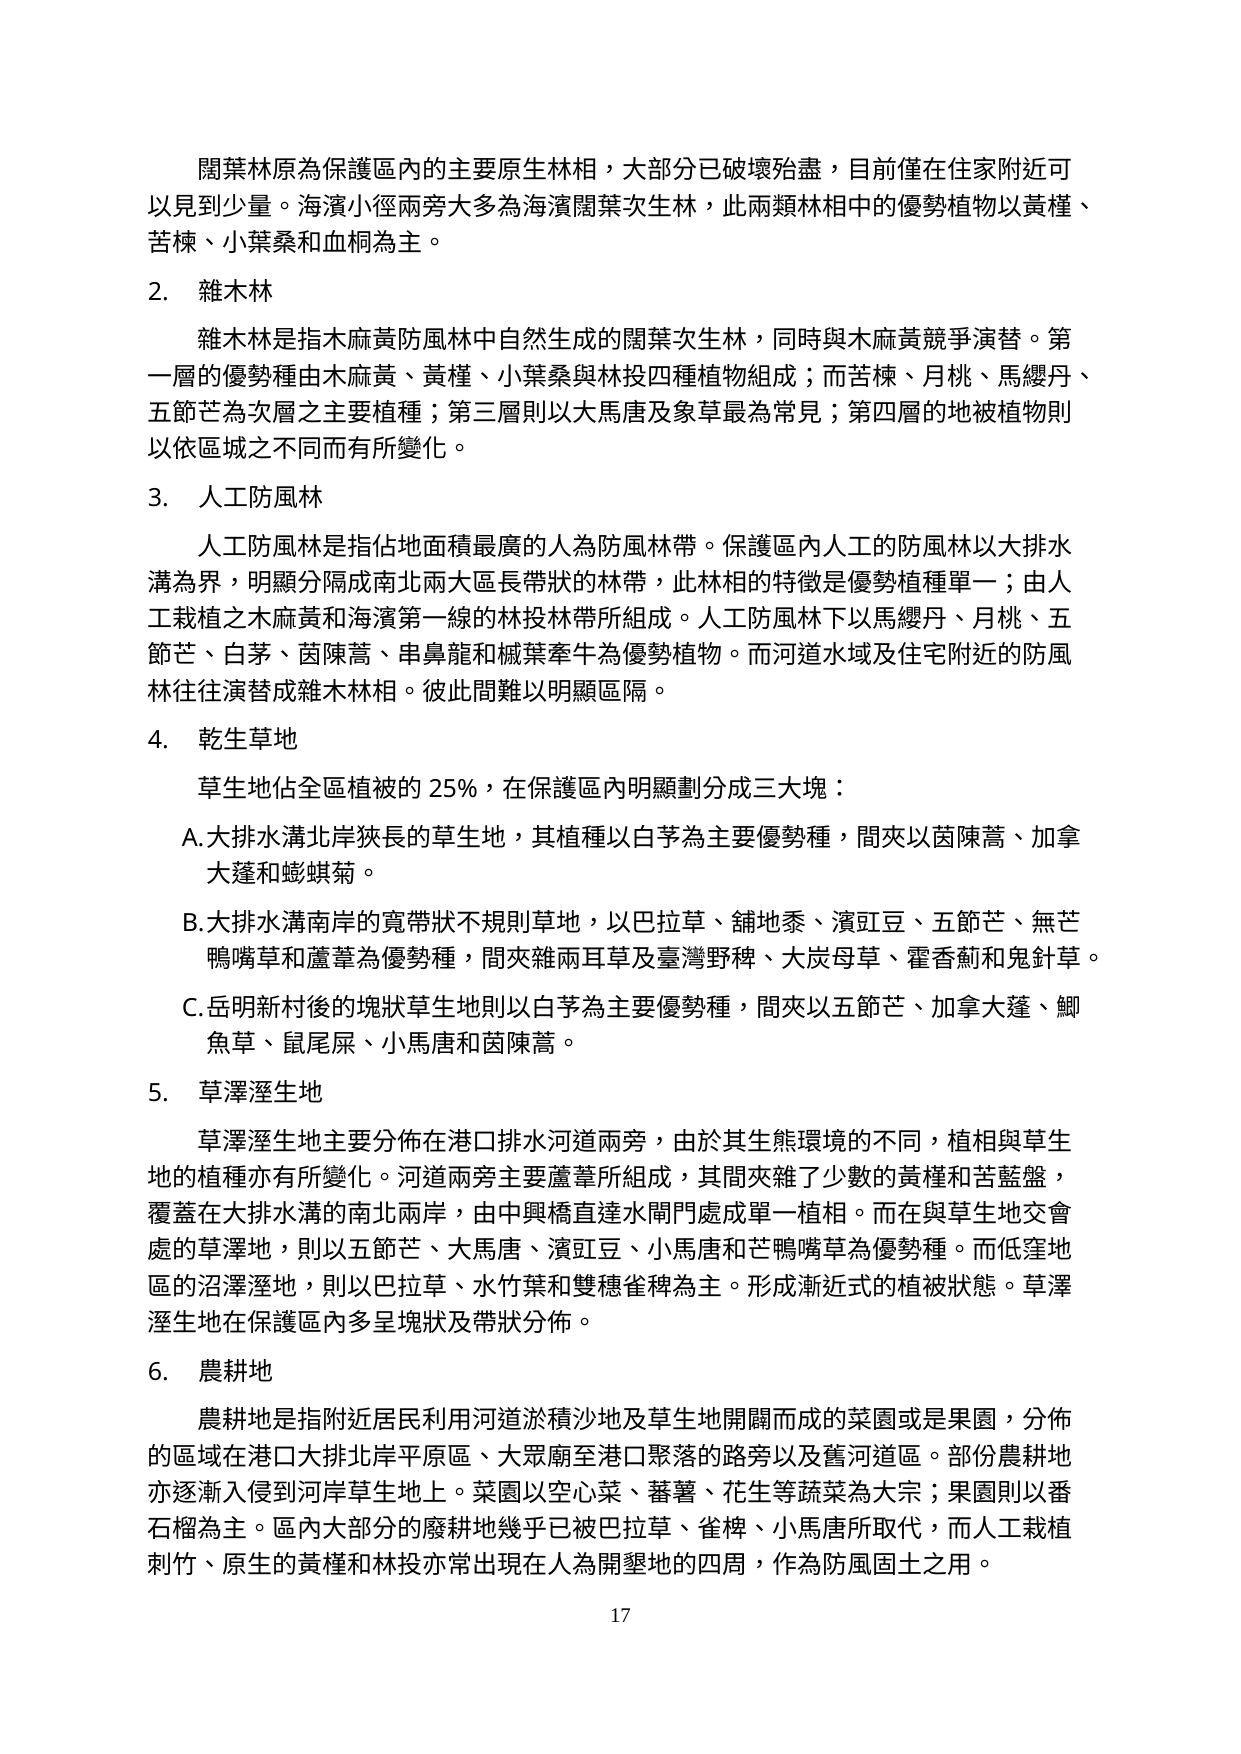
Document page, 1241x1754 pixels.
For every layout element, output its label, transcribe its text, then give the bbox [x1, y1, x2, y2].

text 草澤溼生地主要分佈在港口排水河道兩旁，由於其生熊環境的不同，植相與草生地的植種亦有所變化。河道兩旁主要蘆葦所組成，其間夾雜了少數的黃槿和苦藍盤，覆蓋在大排水溝的南北兩岸，由中興橋直達水閘門處成單一植相。而在與草生地交會處的草澤地，則以五節芒、大馬唐、濱豇豆、小馬唐和芒鴨嘴草為優勢種。而低窪地區的沼澤溼地，則以巴拉草、水竹葉和雙穗雀稗為主。形成漸近式的植被狀態。草澤溼生地在保護區內多呈塊狀及帶狀分佈。 [148, 1121, 1092, 1339]
text 草生地佔全區植被的 25%，在保護區內明顯劃分成三大塊： [148, 769, 1092, 805]
list 大排水溝北岸狹長的草生地，其植種以白芧為主要優勢種，間夾以茵陳蒿、加拿大蓬和蟛蜞菊。 [182, 817, 1092, 890]
list 乾生草地 [148, 720, 1092, 756]
text 農耕地是指附近居民利用河道淤積沙地及草生地開闢而成的菜園或是果園，分佈的區域在港口大排北岸平原區、大眾廟至港口聚落的路旁以及舊河道區。部份農耕地亦逐漸入侵到河岸草生地上。菜園以空心菜、蕃薯、花生等蔬菜為大宗；果園則以番石榴為主。區內大部分的廢耕地幾乎已被巴拉草、雀椑、小馬唐所取代，而人工栽植刺竹、原生的黃槿和林投亦常出現在人為開墾地的四周，作為防風固土之用。 [148, 1400, 1092, 1581]
text 人工防風林是指佔地面積最廣的人為防風林帶。保護區內人工的防風林以大排水溝為界，明顯分隔成南北兩大區長帶狀的林帶，此林相的特徵是優勢植種單一；由人工栽植之木麻黃和海濱第一線的林投林帶所組成。人工防風林下以馬纓丹、月桃、五節芒、白茅、茵陳蒿、串鼻龍和槭葉牽牛為優勢植物。而河道水域及住宅附近的防風林往往演替成雜木林相。彼此間難以明顯區隔。 [148, 526, 1092, 707]
list 農耕地 [148, 1351, 1092, 1387]
list 草澤溼生地 [148, 1072, 1092, 1109]
list 岳明新村後的塊狀草生地則以白芧為主要優勢種，間夾以五節芒、加拿大蓬、鯽魚草、鼠尾屎、小馬唐和茵陳蒿。 [182, 987, 1092, 1060]
list 雜木林 [148, 271, 1092, 307]
text 闊葉林原為保護區內的主要原生林相，大部分已破壞殆盡，目前僅在住家附近可以見到少量。海濱小徑兩旁大多為海濱闊葉次生林，此兩類林相中的優勢植物以黃槿、苦楝、小葉桑和血桐為主。 [148, 150, 1092, 259]
list 大排水溝南岸的寬帶狀不規則草地，以巴拉草、舖地黍、濱豇豆、五節芒、無芒鴨嘴草和蘆葦為優勢種，間夾雜兩耳草及臺灣野稗、大炭母草、霍香薊和鬼針草。 [182, 902, 1092, 975]
text 雜木林是指木麻黃防風林中自然生成的闊葉次生林，同時與木麻黃競爭演替。第一層的優勢種由木麻黃、黃槿、小葉桑與林投四種植物組成；而苦楝、月桃、馬纓丹、五節芒為次層之主要植種；第三層則以大馬唐及象草最為常見；第四層的地被植物則以依區城之不同而有所變化。 [148, 320, 1092, 465]
list 人工防風林 [148, 477, 1092, 514]
